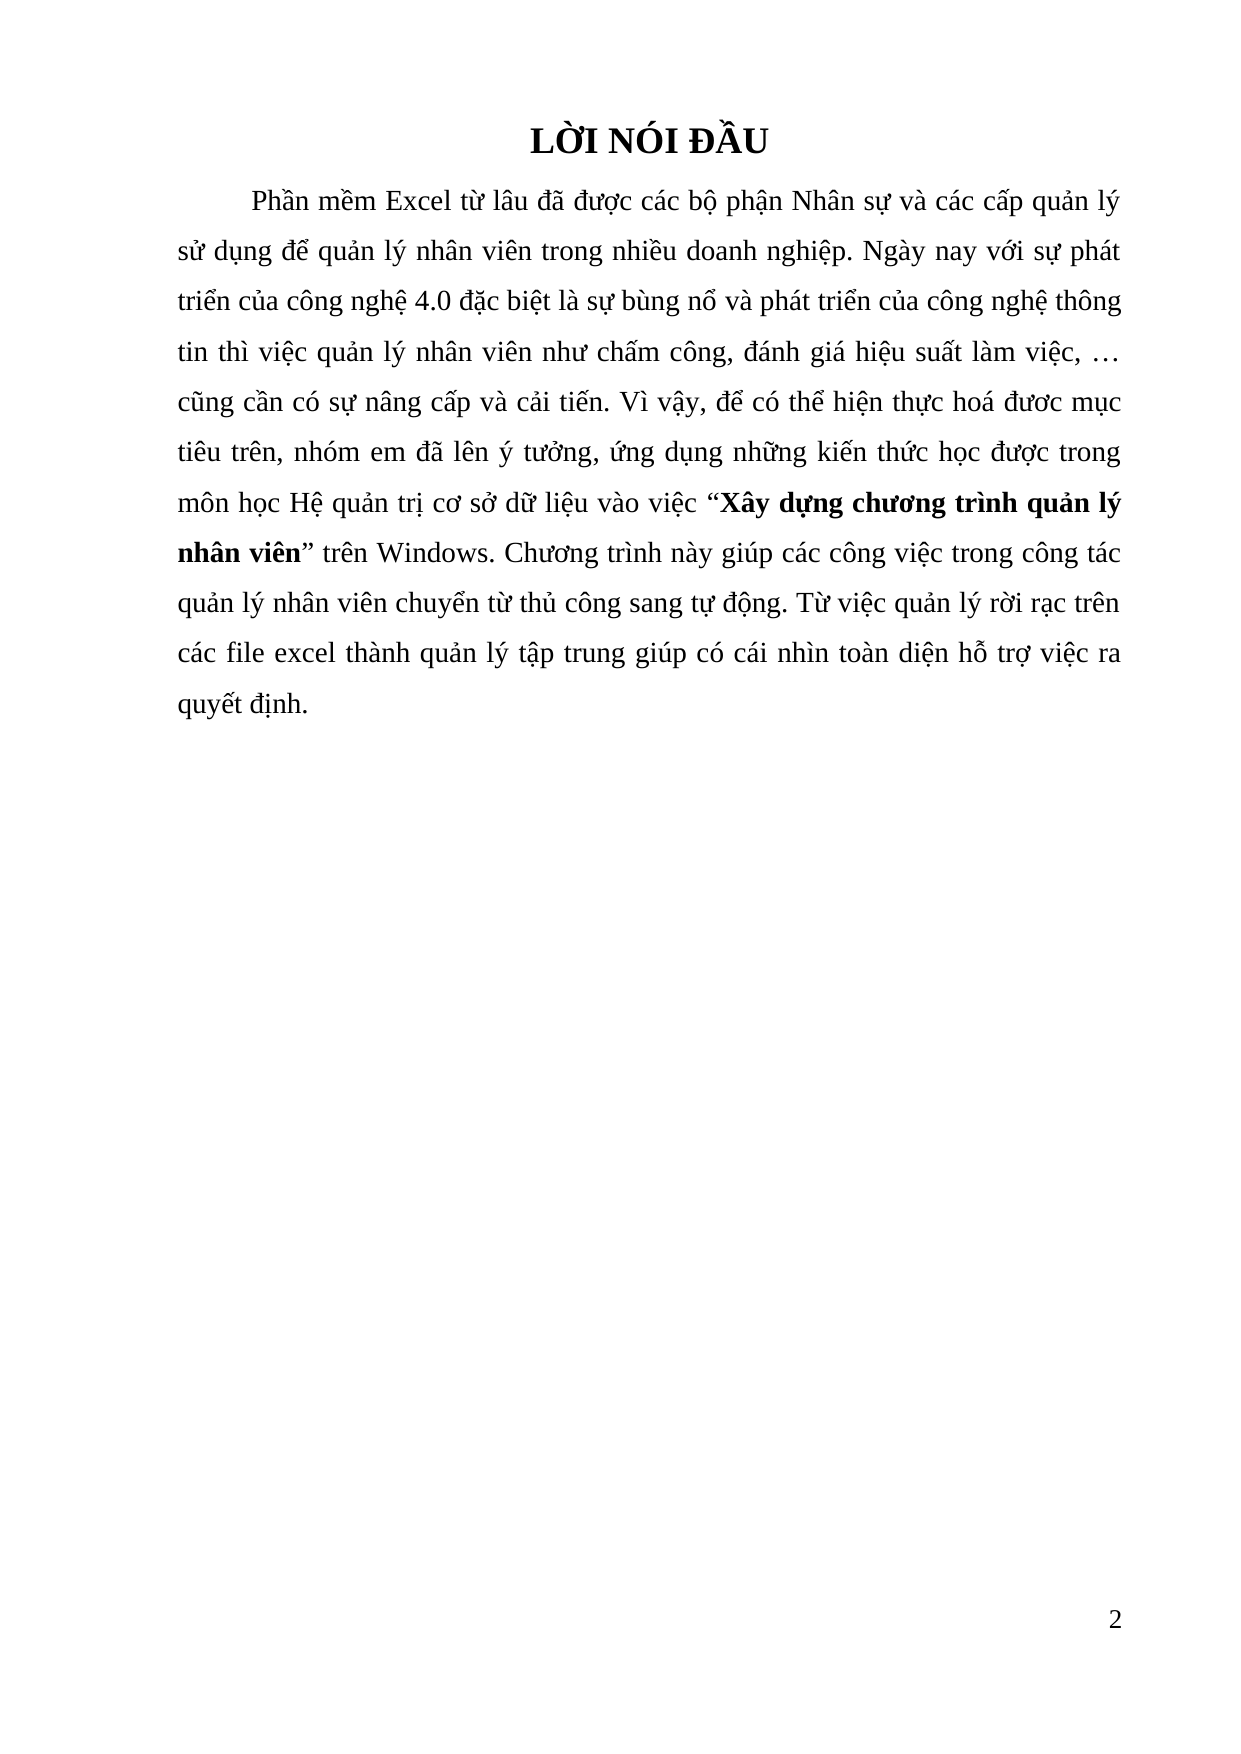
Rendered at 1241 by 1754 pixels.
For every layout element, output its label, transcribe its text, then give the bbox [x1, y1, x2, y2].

list LỜI NÓI ĐẦU [177, 118, 1122, 161]
list Phần mềm Excel từ lâu đã được các bộ phận Nhân sự và các cấp quản lý sử dụng để quản lý nhân viên trong nhiều doanh nghiệp. Ngày nay với sự phát triển của công nghệ 4.0 đặc biệt là sự bùng nổ và phát triển của công nghệ thông tin thì việc quản lý nhân viên như chấm công, đánh giá hiệu suất làm việc, … cũng cần có sự nâng cấp và cải tiến. Vì vậy, để có thể hiện thực hoá đươc mục tiêu trên, nhóm em đã lên ý tưởng, ứng dụng những kiến thức học được trong môn học Hệ quản trị cơ sở dữ liệu vào việc “Xây dựng chương trình quản lý nhân viên” trên Windows. Chương trình này giúp các công việc trong công tác quản lý nhân viên chuyển từ thủ công sang tự động. Từ việc quản lý rời rạc trên các file excel thành quản lý tập trung giúp có cái nhìn toàn diện hỗ trợ việc ra quyết định. [177, 183, 1122, 719]
